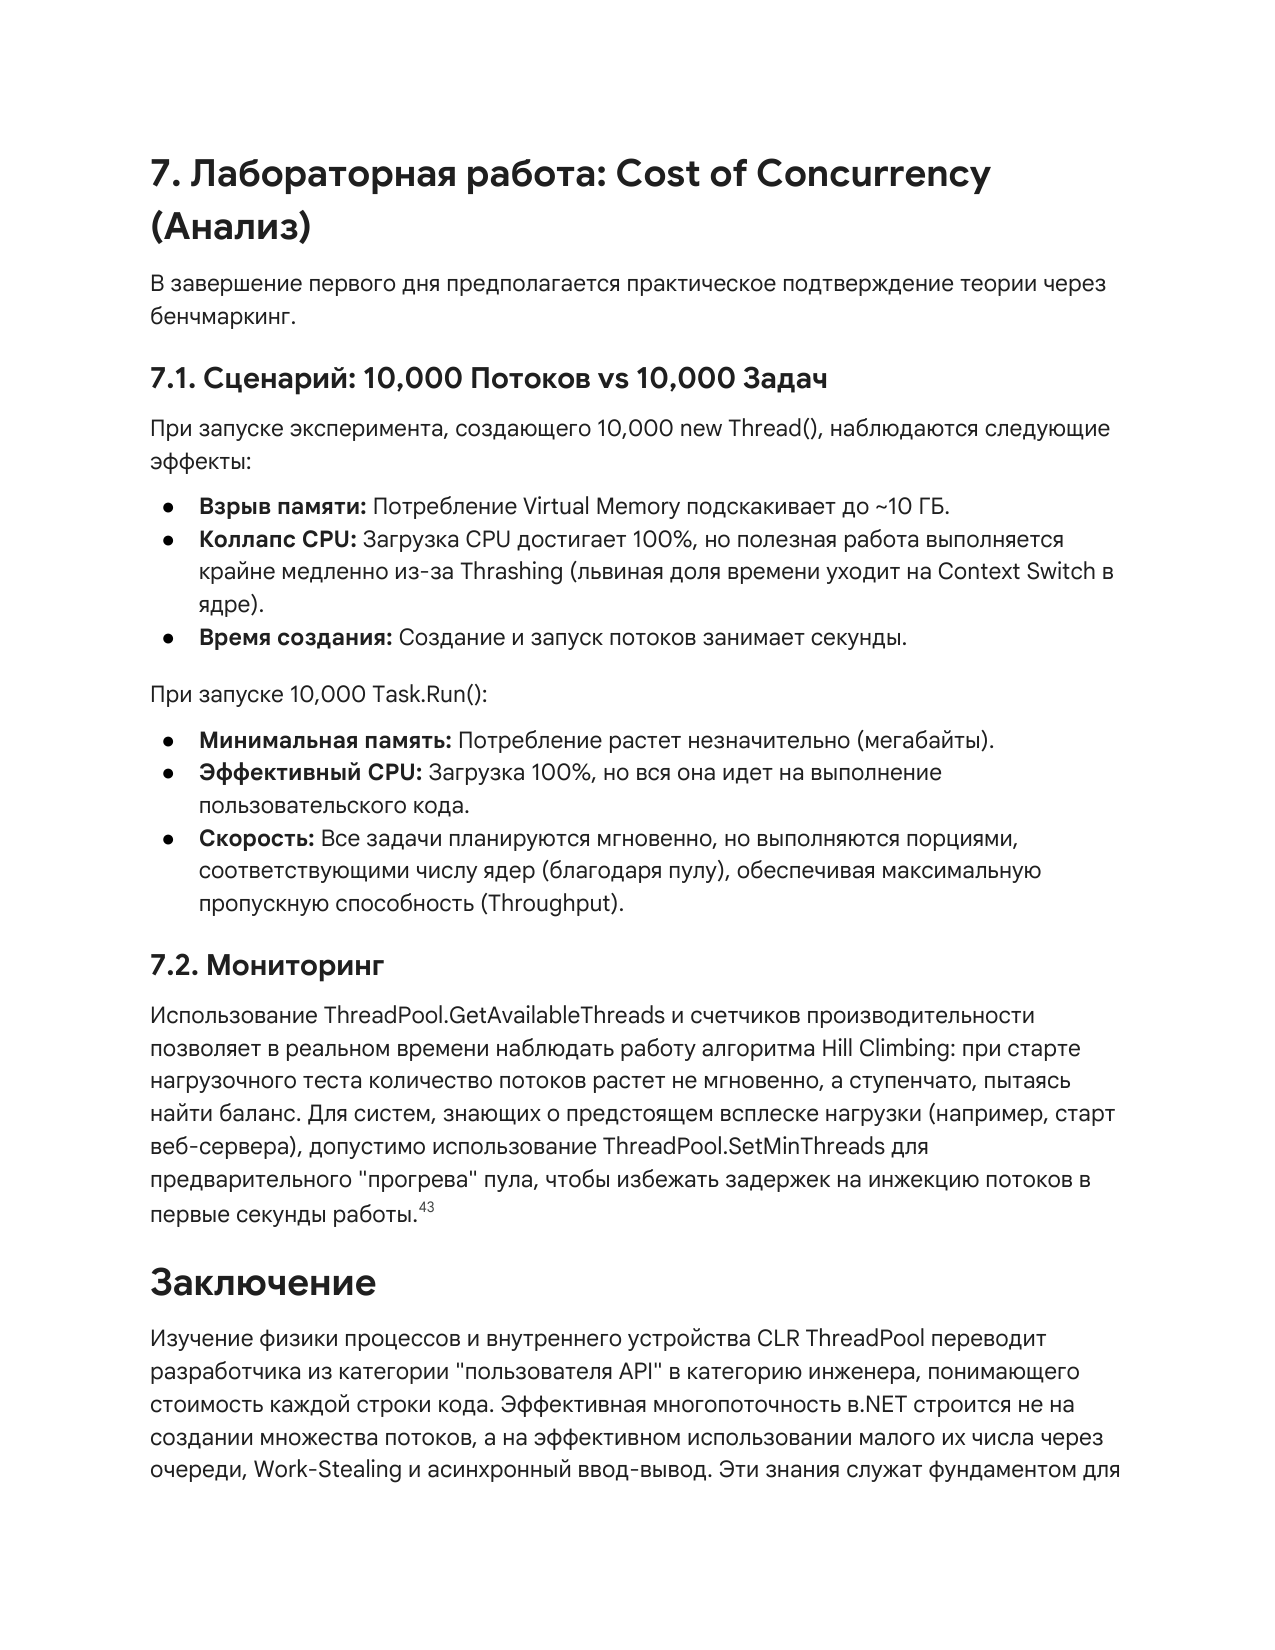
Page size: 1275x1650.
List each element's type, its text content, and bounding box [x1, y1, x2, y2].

list Время создания: Создание и запуск потоков занимает секунды. [161, 623, 1125, 652]
list Эффективный CPU: Загрузка 100%, но вся она идет на выполнение пользовательского кода. [161, 758, 1125, 820]
list Минимальная память: Потребление растет незначительно (мегабайты). [161, 726, 1125, 754]
text В завершение первого дня предполагается практическое подтверждение теории через бенчмаркинг. [150, 269, 1125, 331]
text При запуске 10,000 Task.Run(): [150, 681, 1125, 709]
subtitle 7. Лабораторная работа: Cost of Concurrency (Анализ) [150, 150, 1125, 251]
list Взрыв памяти: Потребление Virtual Memory подскакивает до ~10 ГБ. [161, 492, 1125, 521]
text Использование ThreadPool.GetAvailableThreads и счетчиков производительности позволяет в реальном времени наблюдать работу алгоритма Hill Climbing: при старте нагрузочного теста количество потоков растет не мгновенно, а ступенчато, пытаясь найти баланс. Для систем, знающих о предстоящем всплеске нагрузки (например, старт веб-сервера), допустимо использование ThreadPool.SetMinThreads для предварительного "прогрева" пула, чтобы избежать задержек на инжекцию потоков в первые секунды работы.43 [150, 1001, 1125, 1229]
list Скорость: Все задачи планируются мгновенно, но выполняются порциями, соответствующими числу ядер (благодаря пулу), обеспечивая максимальную пропускную способность (Throughput). [161, 824, 1125, 918]
subtitle Заключение [150, 1259, 1125, 1306]
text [150, 1325, 1125, 1484]
list Коллапс CPU: Загрузка CPU достигает 100%, но полезная работа выполняется крайне медленно из-за Thrashing (львиная доля времени уходит на Context Switch в ядре). [161, 525, 1125, 619]
subtitle 7.2. Мониторинг [150, 947, 1125, 984]
text При запуске эксперимента, создающего 10,000 new Thread(), наблюдаются следующие эффекты: [150, 414, 1125, 476]
subtitle 7.1. Сценарий: 10,000 Потоков vs 10,000 Задач [150, 360, 1125, 397]
